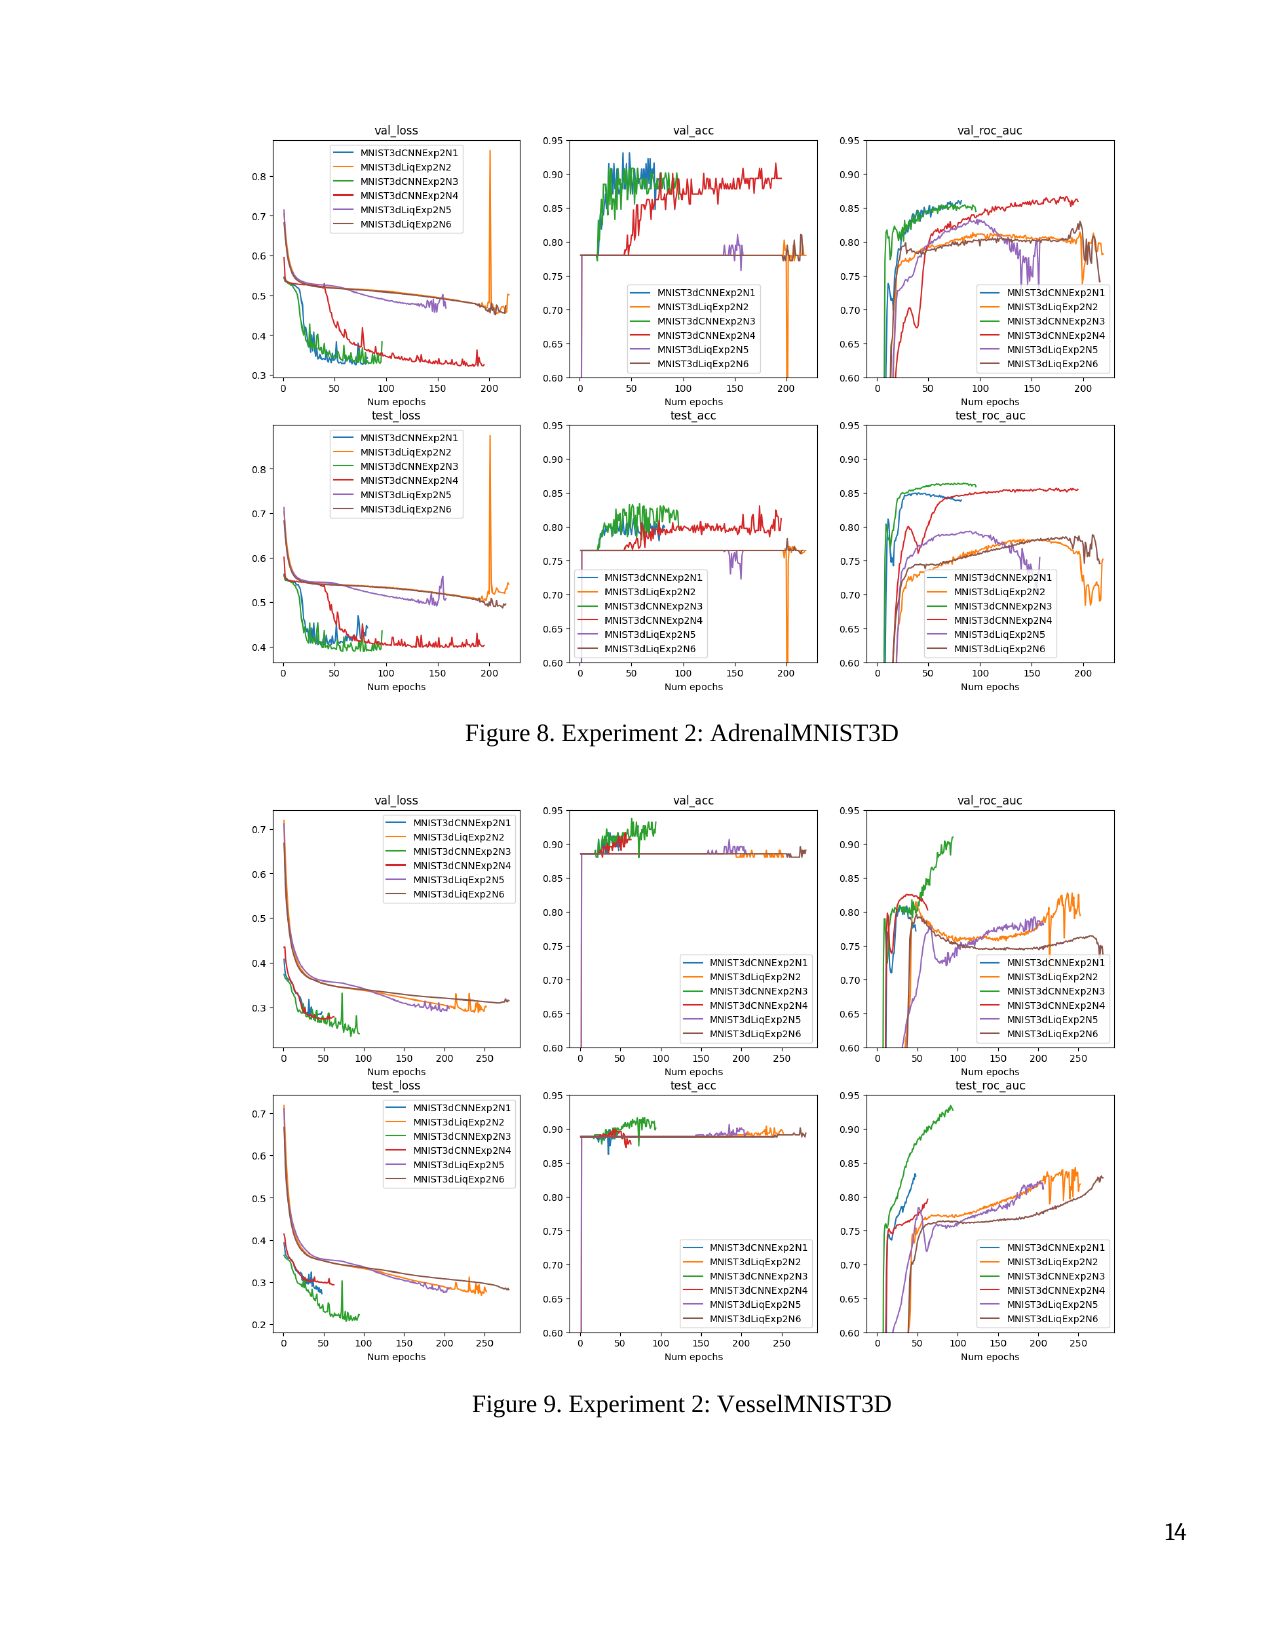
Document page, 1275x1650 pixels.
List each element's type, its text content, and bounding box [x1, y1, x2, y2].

picture [244, 118, 1120, 698]
subtitle Figure 9. Experiment 2: VesselMNIST3D [177, 1389, 1186, 1417]
subtitle Figure 8. Experiment 2: AdrenalMNIST3D [177, 718, 1186, 747]
picture [244, 788, 1120, 1368]
